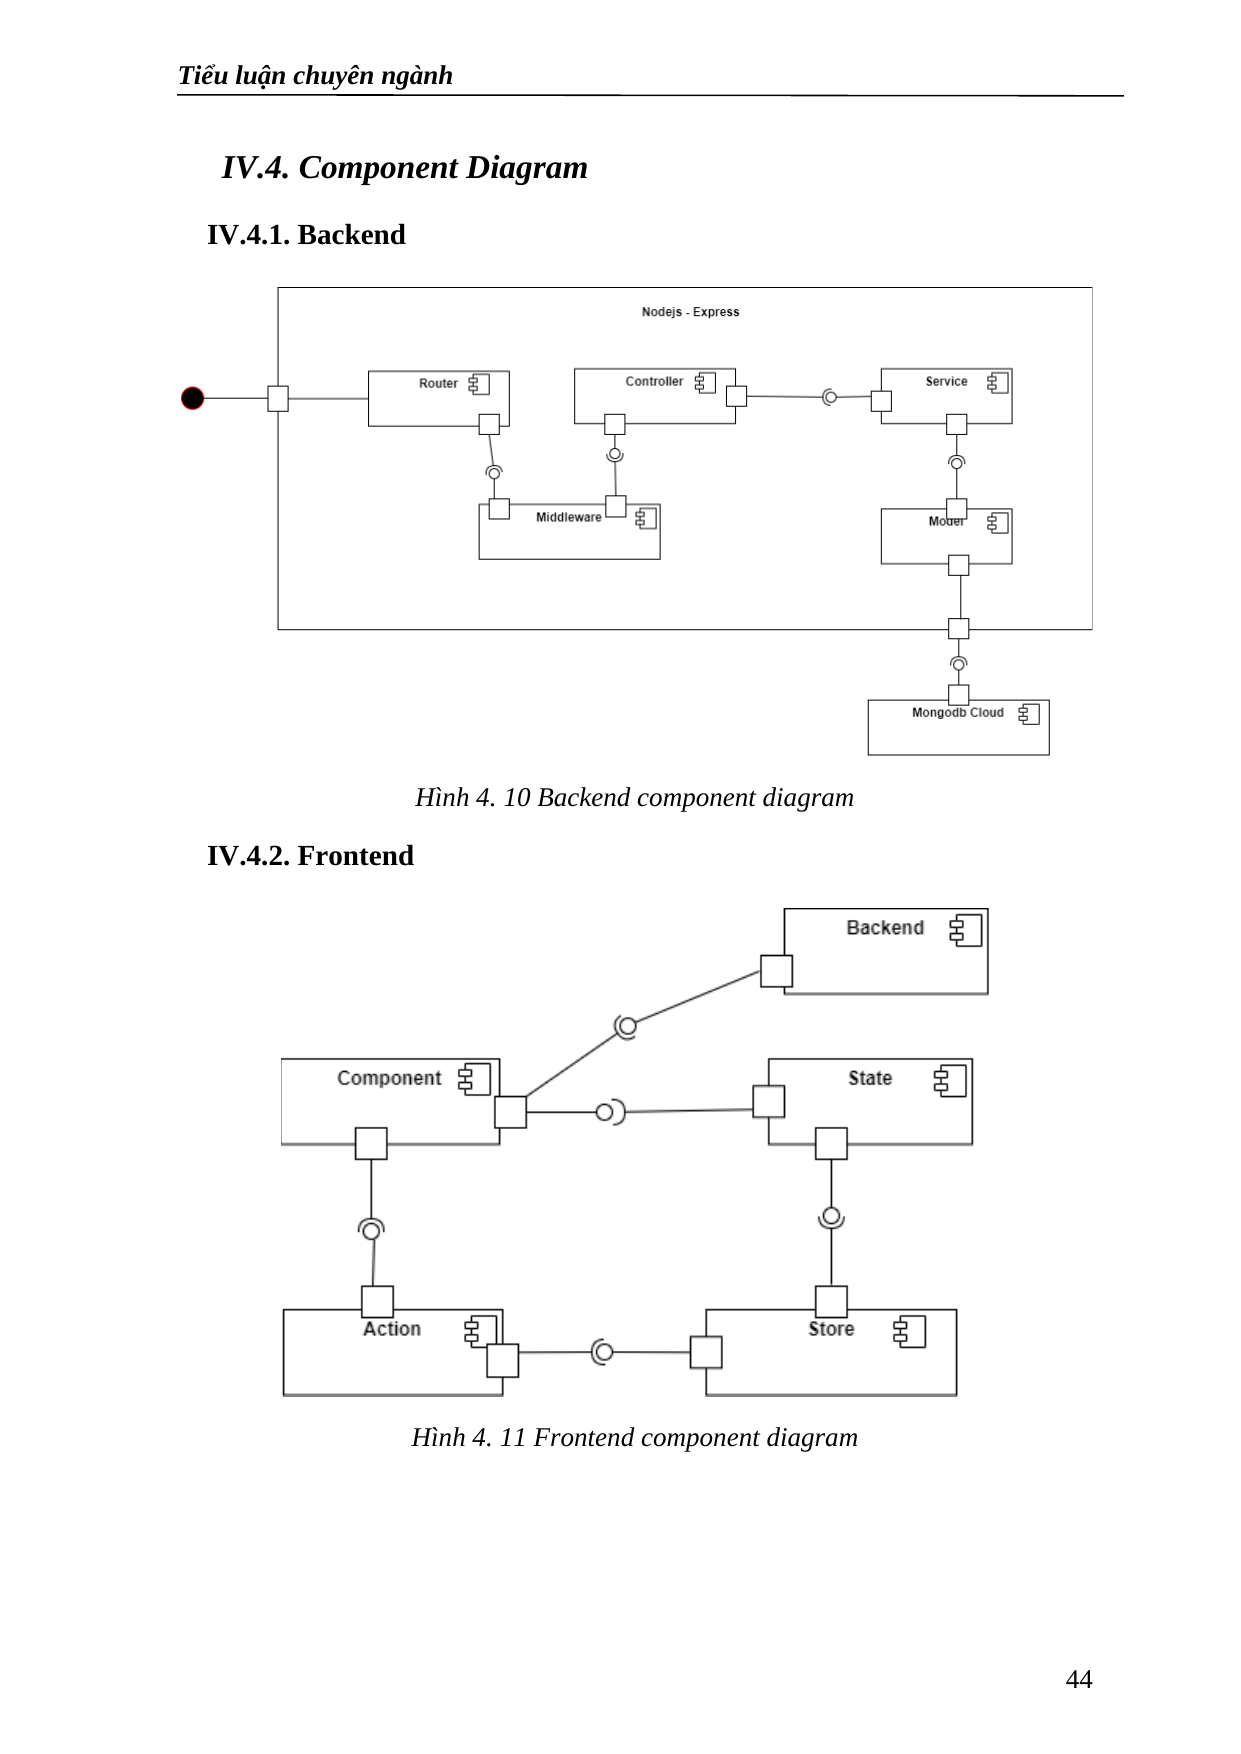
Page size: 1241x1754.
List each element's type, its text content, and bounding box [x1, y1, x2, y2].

subtitle Component Diagram [222, 148, 1092, 186]
subtitle Backend [207, 217, 1092, 250]
picture [177, 287, 1093, 756]
picture [281, 908, 989, 1397]
subtitle Frontend [207, 838, 1092, 871]
